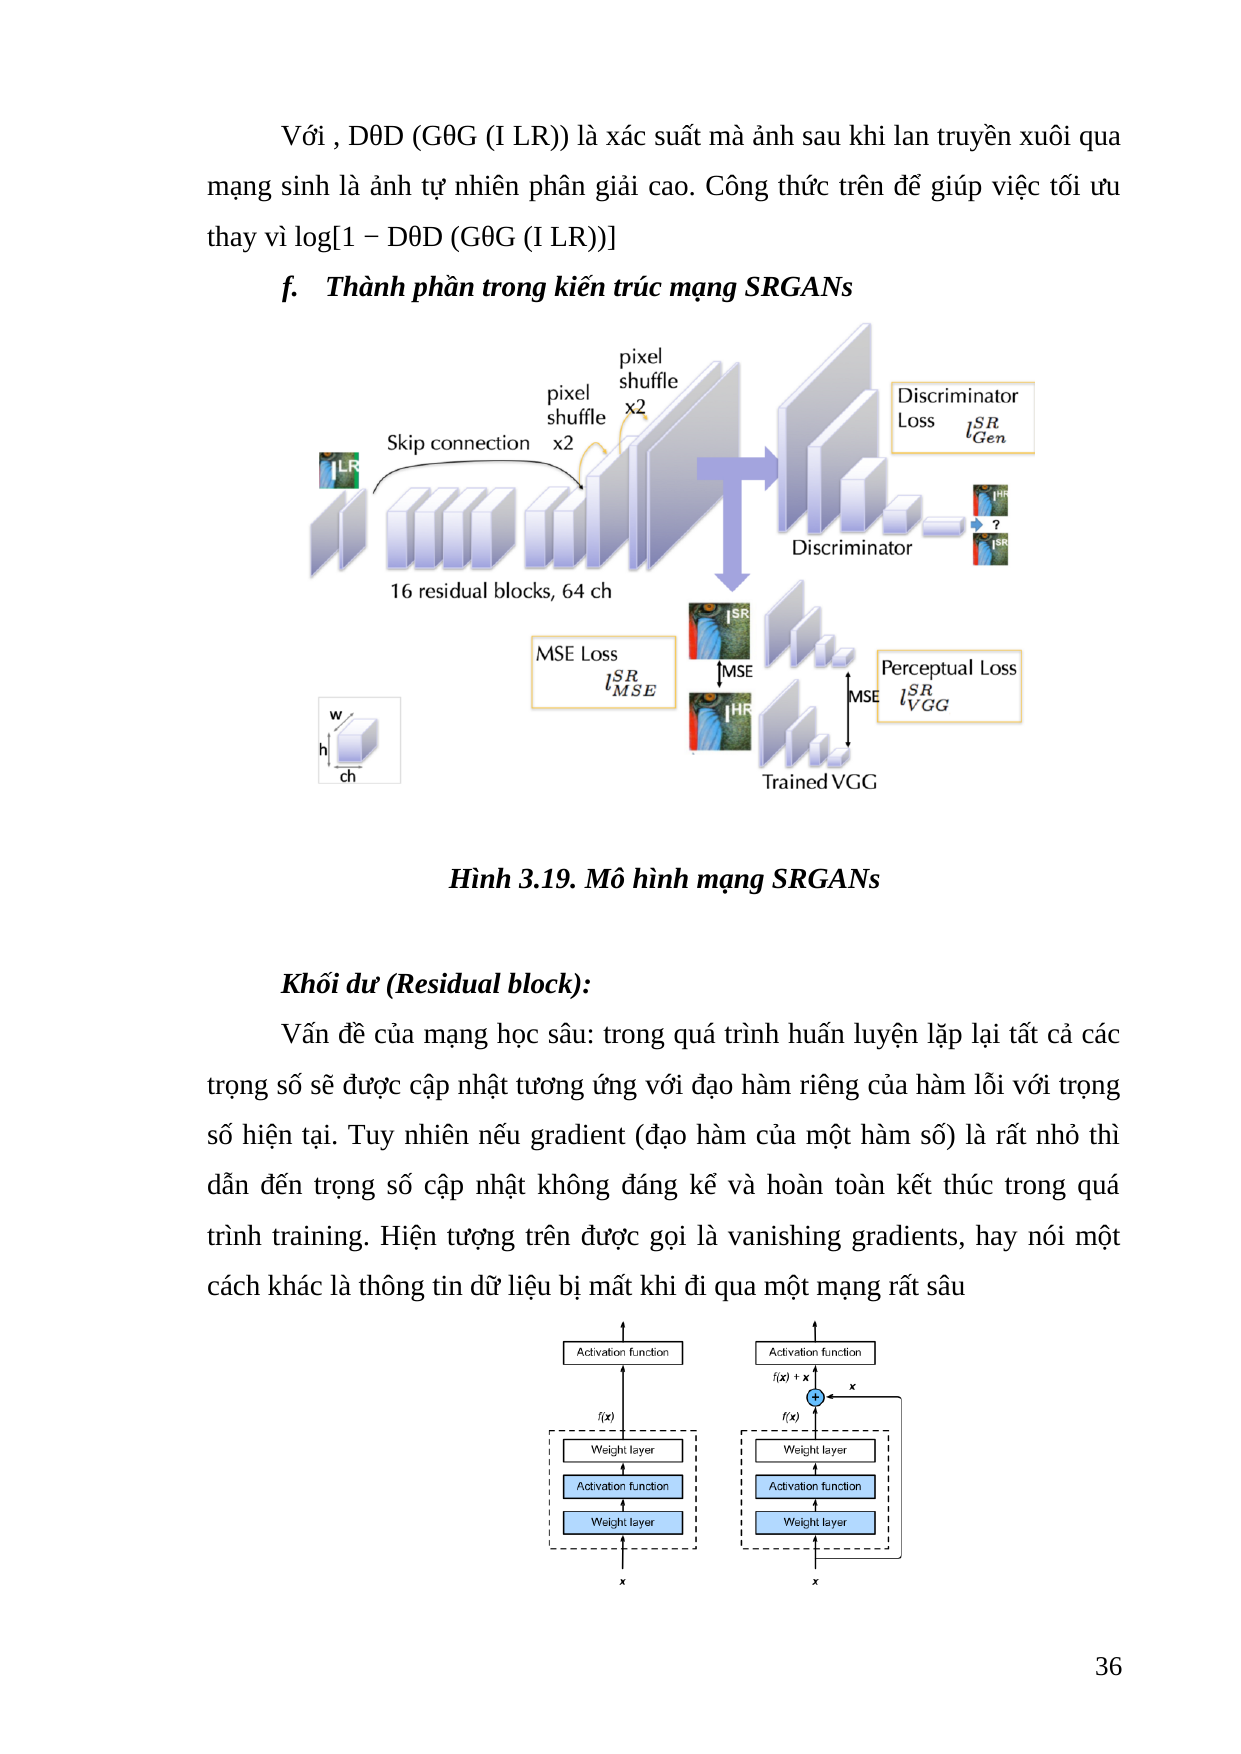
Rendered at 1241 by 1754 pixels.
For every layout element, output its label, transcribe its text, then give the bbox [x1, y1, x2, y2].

text Hình 3.13. Mô hình mạng SRGANs [207, 861, 1122, 895]
picture [293, 319, 1035, 812]
text Khối dư (Residual block): [207, 966, 1122, 1000]
text Vấn đề của mạng học sâu: trong quá trình huấn luyện lặp lại tất cả các trọng số sẽ được cập nhật tương ứng với đạo hàm riêng của hàm lỗi với trọng số hiện tại. Tuy nhiên nếu gradient (đạo hàm của một hàm số) là rất nhỏ thì dẫn đến trọng số cập nhật không đáng kể và hoàn toàn kết thúc trong quá trình training. Hiện tượng trên được gọi là vanishing gradients, hay nói một cách khác là thông tin dữ liệu bị mất khi đi qua một mạng rất sâu [207, 1016, 1122, 1302]
picture [548, 1318, 902, 1596]
text Với , DθD (GθG (I LR)) là xác suất mà ảnh sau khi lan truyền xuôi qua mạng sinh là ảnh tự nhiên phân giải cao. Công thức trên để giúp việc tối ưu thay vì log[1 − DθD (GθG (I LR))] [207, 118, 1122, 252]
list Thành phần trong kiến trúc mạng SRGANs [207, 269, 1122, 303]
